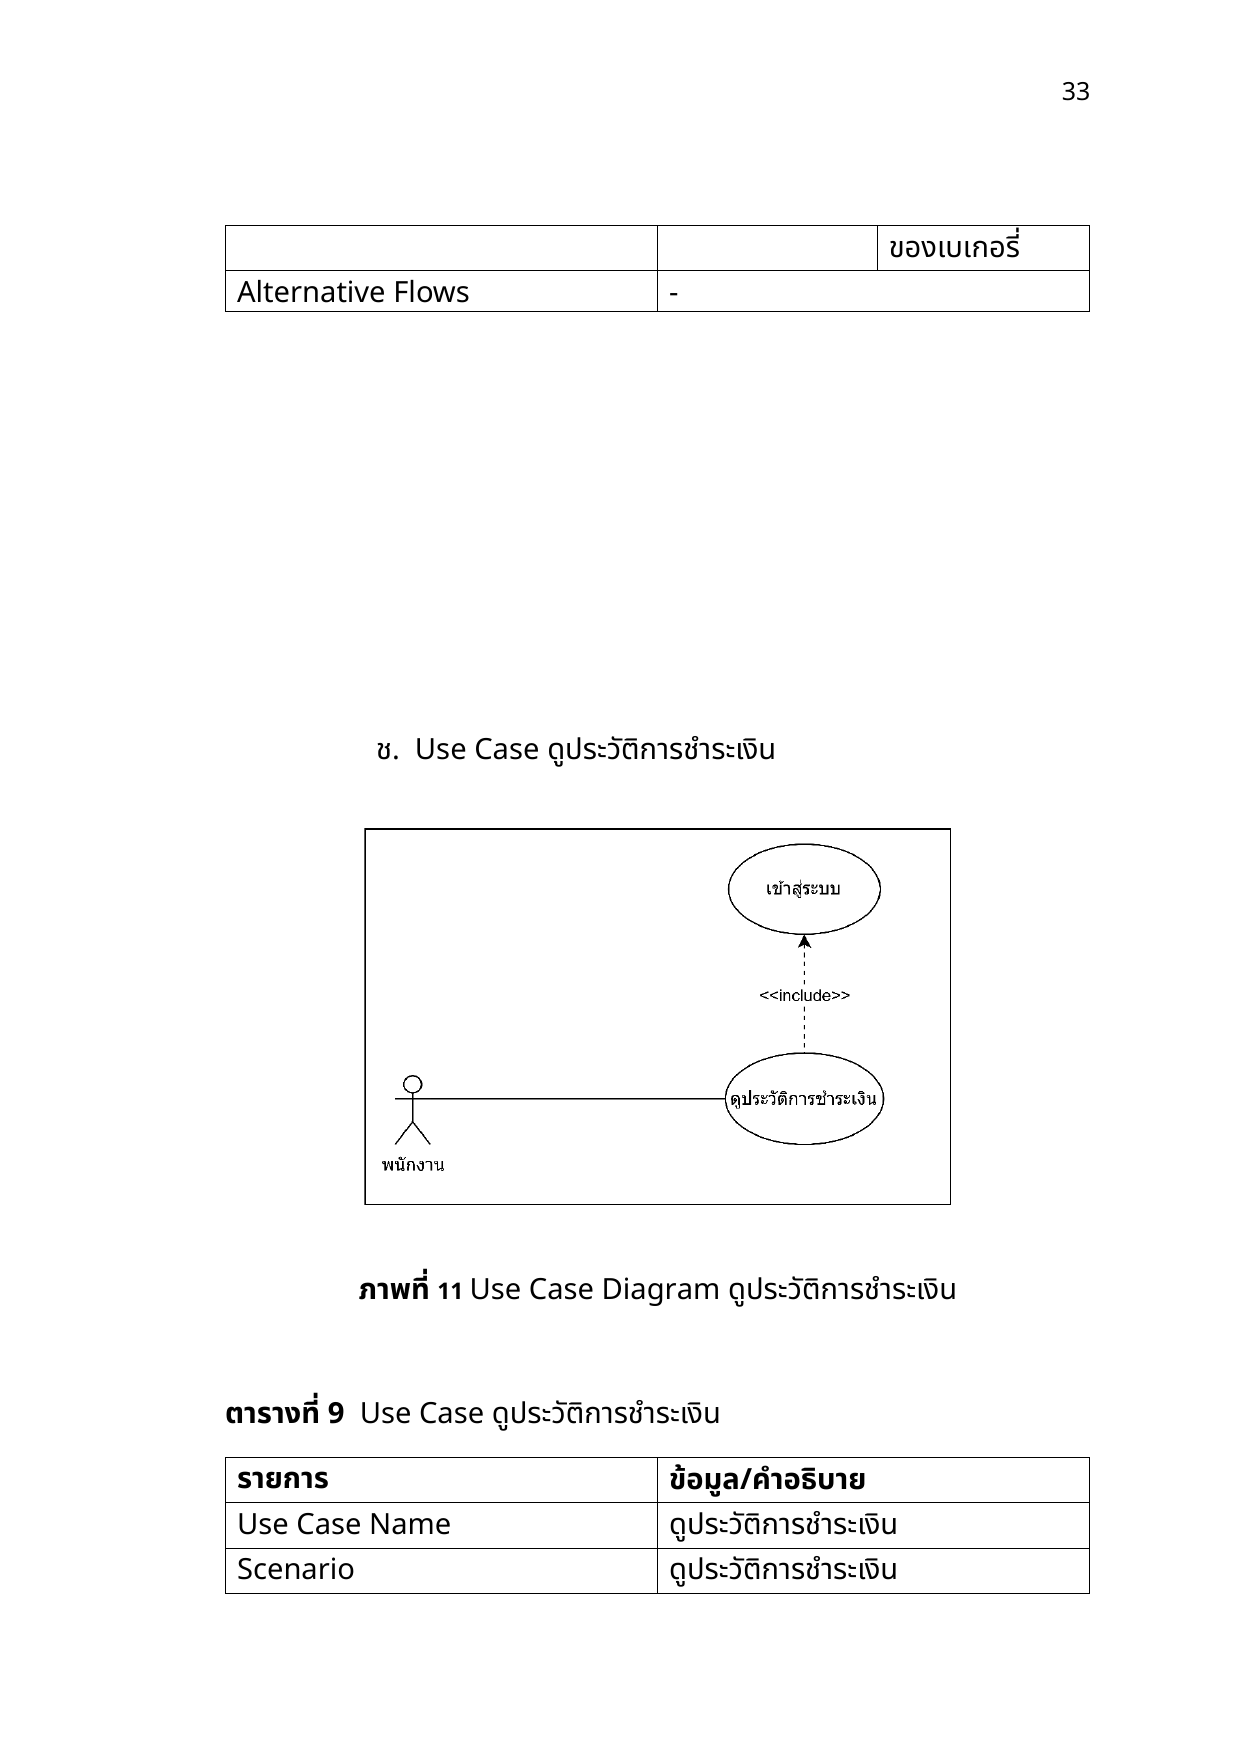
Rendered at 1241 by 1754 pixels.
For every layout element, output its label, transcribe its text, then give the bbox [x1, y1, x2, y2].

table_cell ดูประวัติการชำระเงิน [658, 1549, 1089, 1592]
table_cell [658, 226, 877, 270]
table_header รายการ [226, 1458, 657, 1502]
table_cell - [658, 271, 1089, 311]
table_cell Use Case Name [226, 1503, 657, 1547]
table_cell ดูประวัติการชำระเงิน [658, 1503, 1089, 1547]
text ตารางที่ 9 Use Case ดูประวัติการชำระเงิน [225, 1392, 1090, 1437]
text ช. Use Case ดูประวัติการชำระเงิน [225, 728, 1090, 772]
text ภาพที่ 11 Use Case Diagram ดูประวัติการชำระเงิน [225, 1268, 1090, 1313]
table_header ข้อมูล/คำอธิบาย [658, 1458, 1089, 1502]
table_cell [878, 226, 1089, 270]
table_cell Scenario [226, 1549, 657, 1592]
picture [364, 828, 951, 1205]
table_cell Alternative Flows [226, 271, 657, 311]
